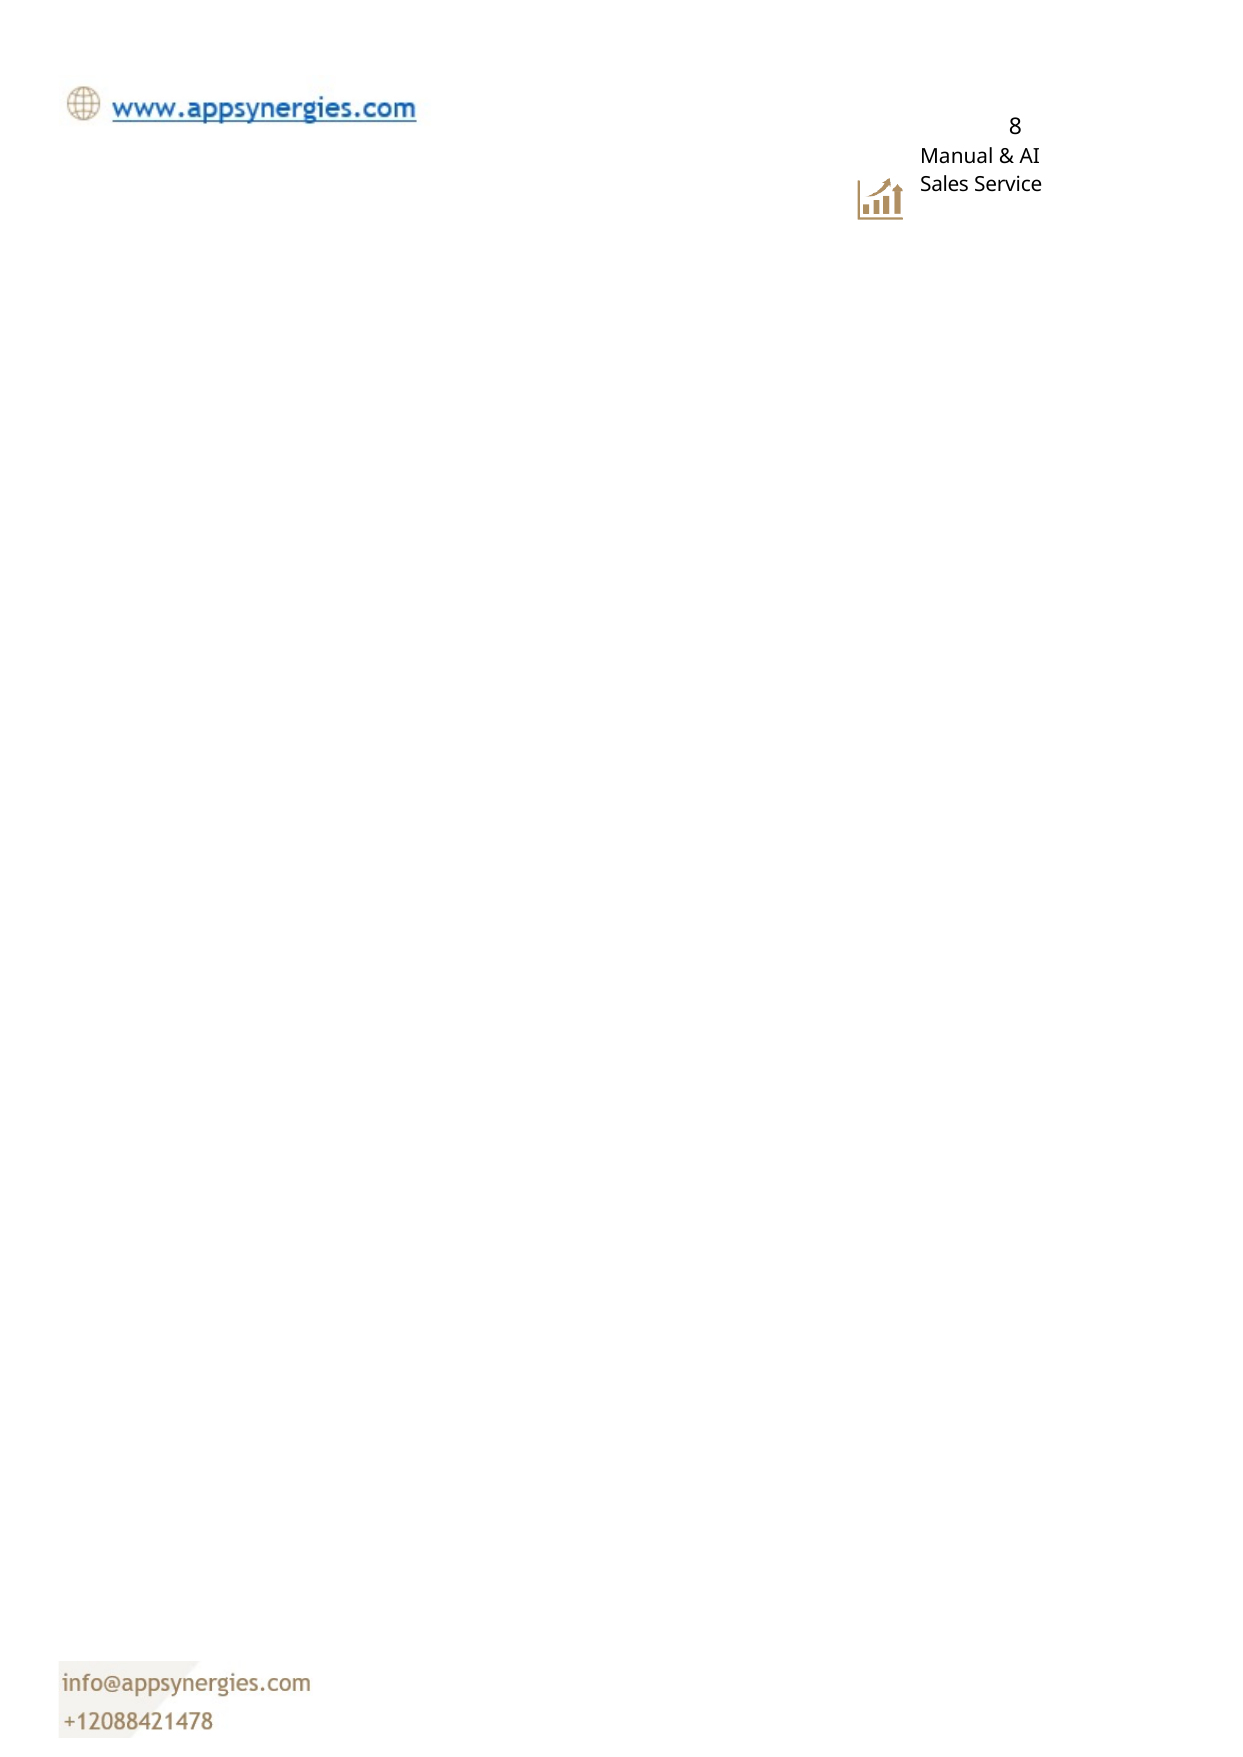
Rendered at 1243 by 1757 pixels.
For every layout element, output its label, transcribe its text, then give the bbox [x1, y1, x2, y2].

text Manual & AI Sales Service [920, 141, 1066, 198]
picture [58, 75, 431, 135]
picture [864, 178, 903, 214]
picture [58, 1661, 313, 1738]
